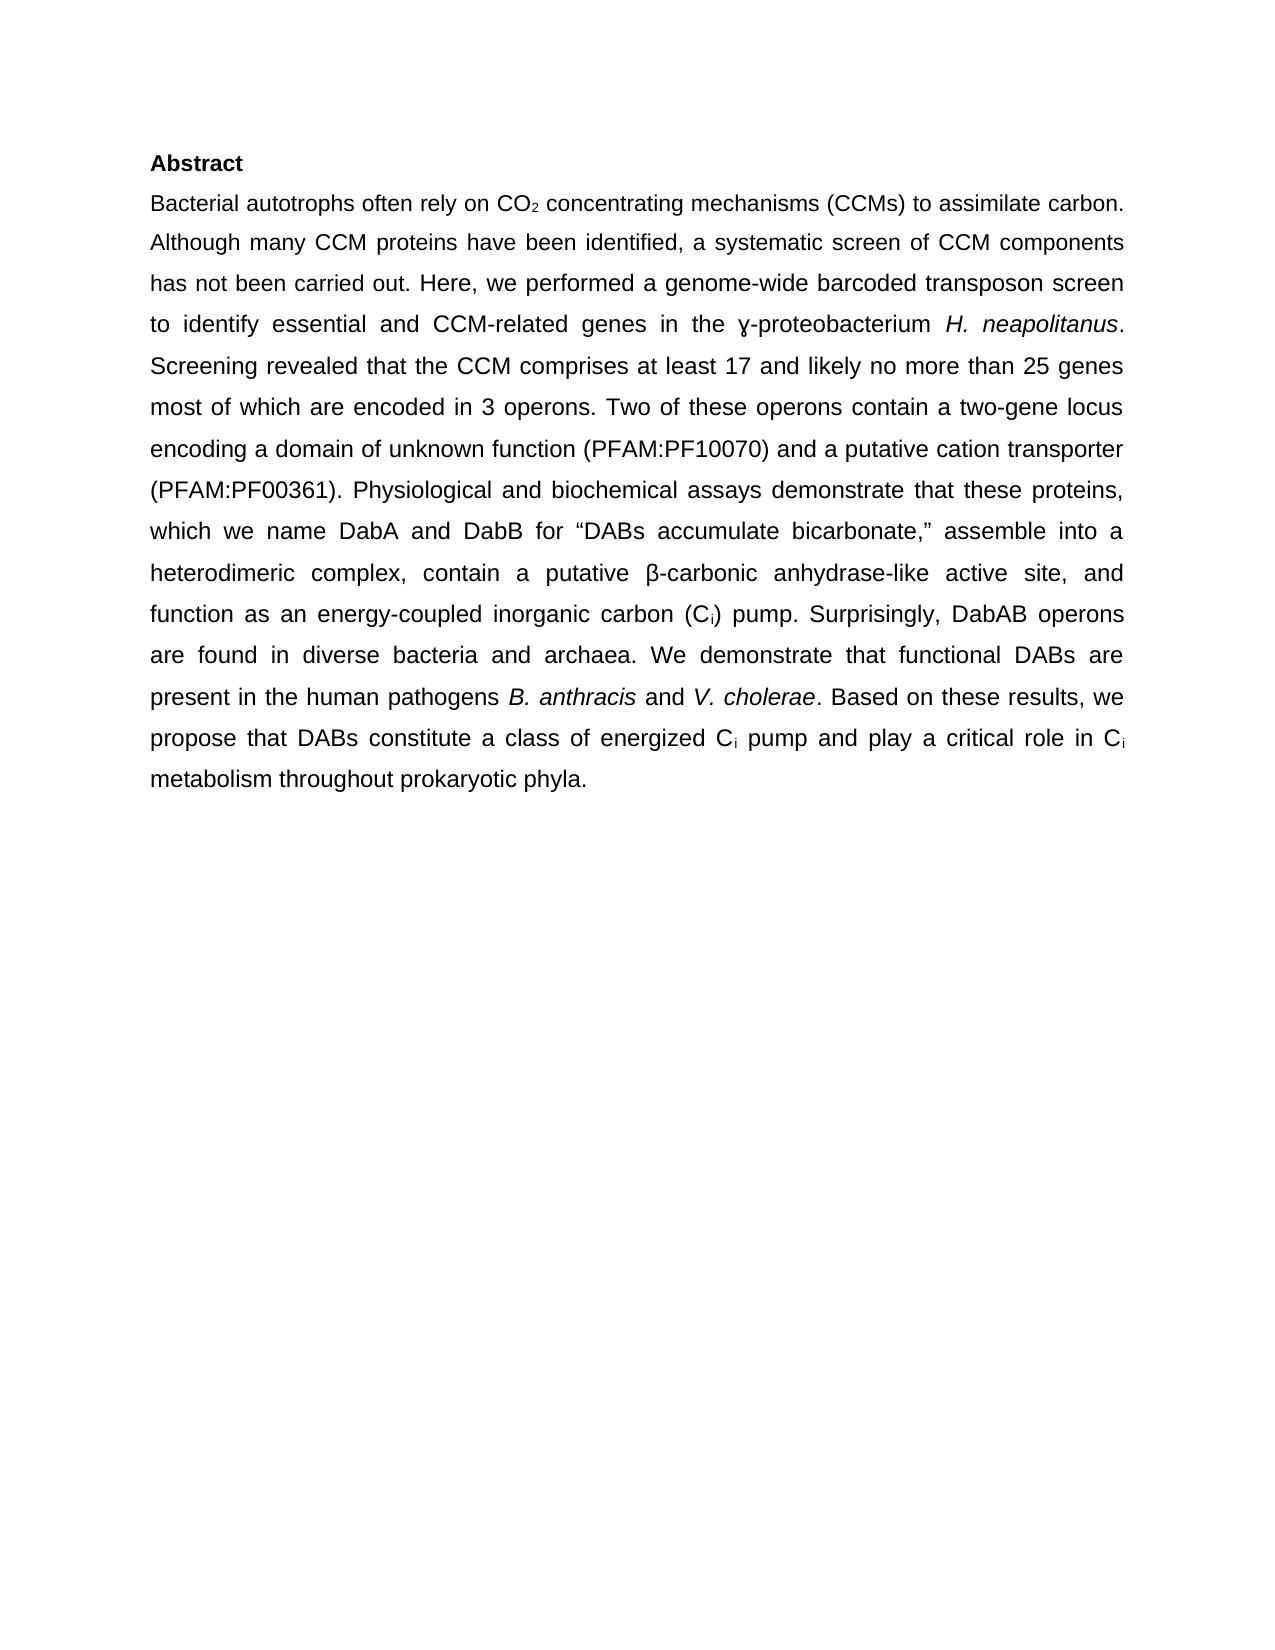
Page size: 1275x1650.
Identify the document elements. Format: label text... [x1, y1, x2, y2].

text Abstract [150, 150, 1125, 176]
text Bacterial autotrophs often rely on CO2 concentrating mechanisms (CCMs) to assimilate carbon. Although many CCM proteins have been identified, a systematic screen of CCM components has not been carried out. Here, we performed a genome-wide barcoded transposon screen to identify essential and CCM-related genes in the ɣ-proteobacterium H. neapolitanus. Screening revealed that the CCM comprises at least 17 and likely no more than 25 genes most of which are encoded in 3 operons. Two of these operons contain a two-gene locus encoding a domain of unknown function (PFAM:PF10070) and a putative cation transporter (PFAM:PF00361). Physiological and biochemical assays demonstrate that these proteins, which we name DabA and DabB for “DABs accumulate bicarbonate,” assemble into a heterodimeric complex, contain a putative β-carbonic anhydrase-like active site, and function as an energy-coupled inorganic carbon (Ci) pump. Surprisingly, DabAB operons are found in diverse bacteria and archaea. We demonstrate that functional DABs are present in the human pathogens B. anthracis and V. cholerae. Based on these results, we propose that DABs constitute a class of energized Ci pump and play a critical role in Ci metabolism throughout prokaryotic phyla. [150, 189, 1125, 793]
